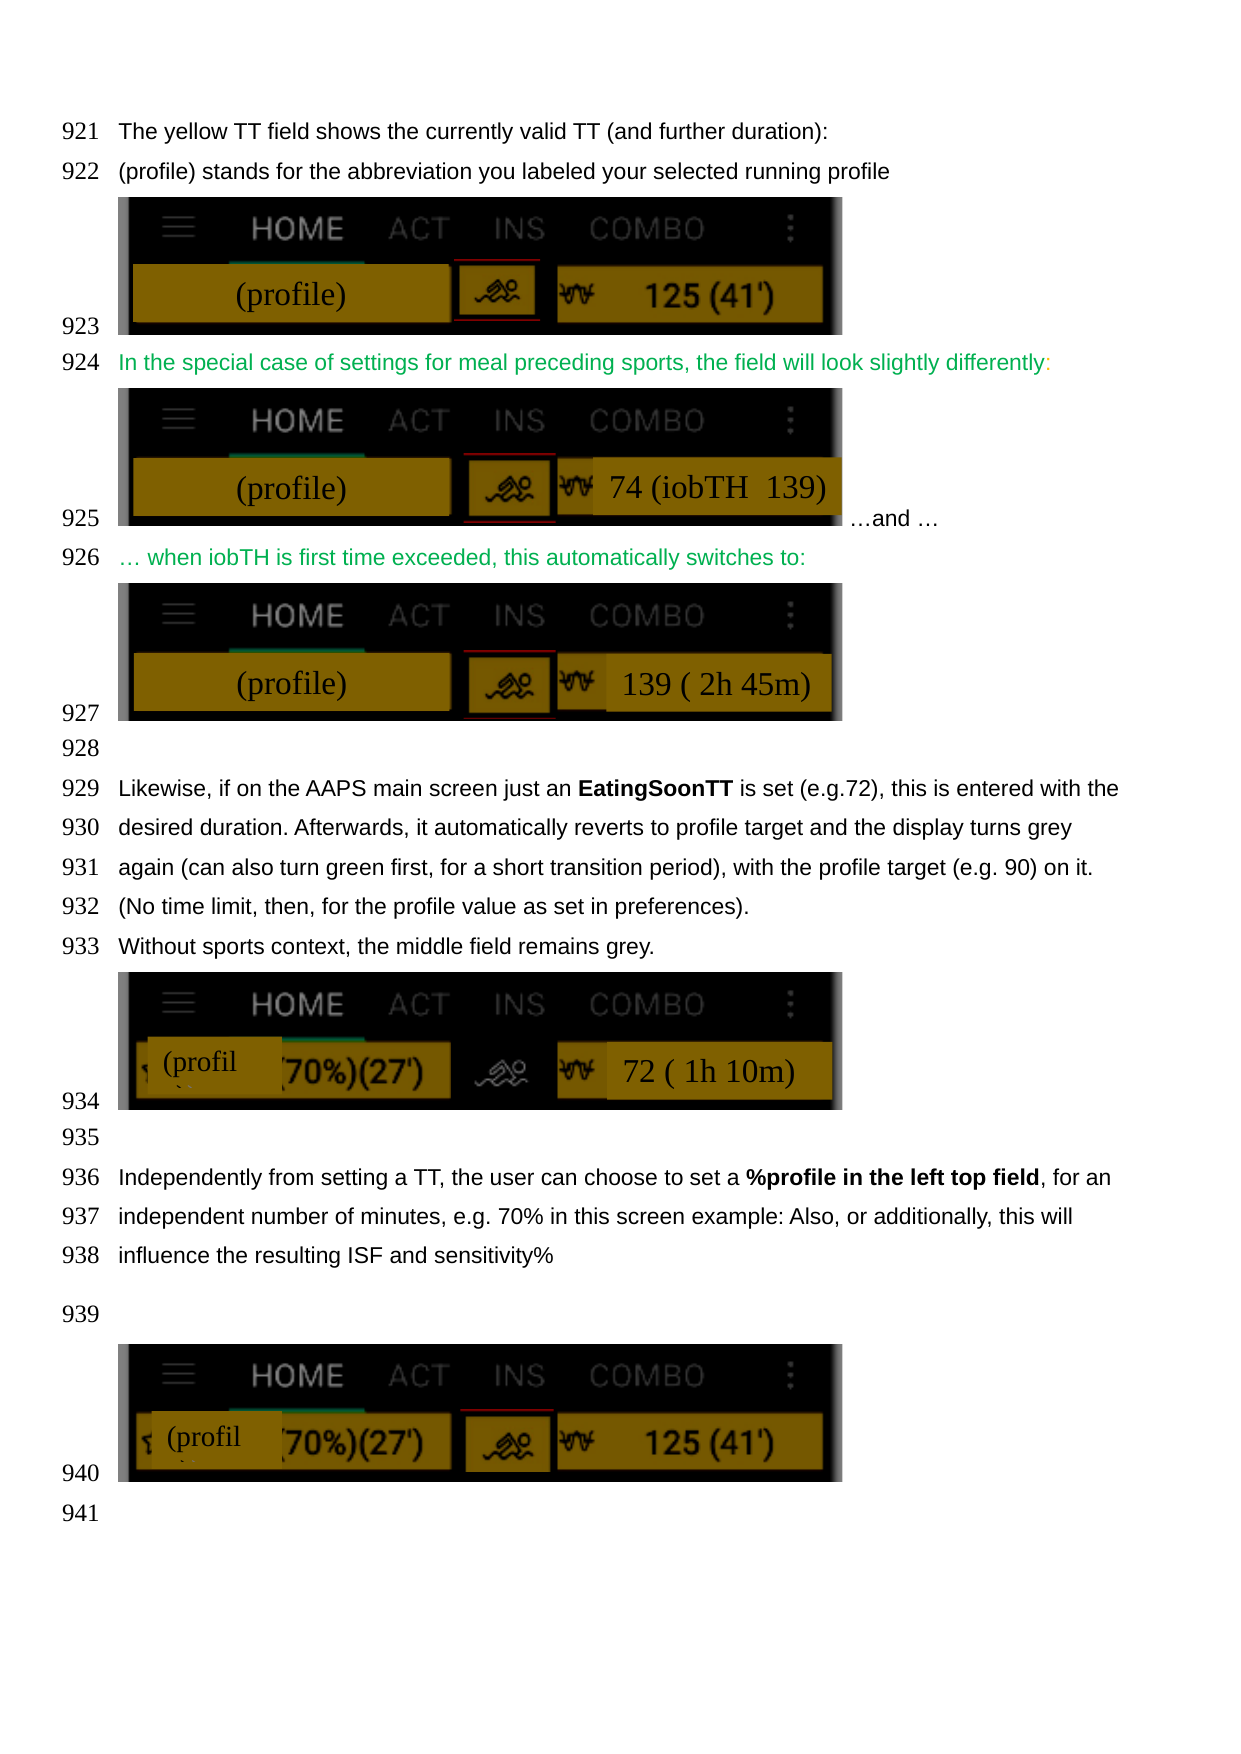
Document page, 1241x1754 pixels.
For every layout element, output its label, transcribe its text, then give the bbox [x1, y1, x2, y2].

list Independently from setting a TT, the user can choose to set a %profile in the left top field, for an independent number of minutes, e.g. 70% in this screen example: Also, or additionally, this will influence the resulting ISF and sensitivity% [118, 1163, 1122, 1269]
text Without sports context, the middle field remains grey. [118, 933, 1122, 959]
text Likewise, if on the AAPS main screen just an EatingSoonTT is set (e.g.72), this is entered with the desired duration. Afterwards, it automatically reverts to profile target and the display turns grey again (can also turn green first, for a short transition period), with the profile target (e.g. 90) on it. (No time limit, then, for the profile value as set in preferences). [118, 775, 1122, 919]
text The yellow TT field shows the currently valid TT (and further duration): [118, 118, 1122, 144]
text (profile) stands for the abbreviation you labeled your selected running profile [118, 158, 1122, 184]
text … when iobTH is first time exceeded, this automatically switches to: [118, 544, 1122, 570]
text …and … [118, 388, 1122, 531]
text In the special case of settings for meal preceding sports, the field will look slightly differently: [118, 349, 1122, 375]
